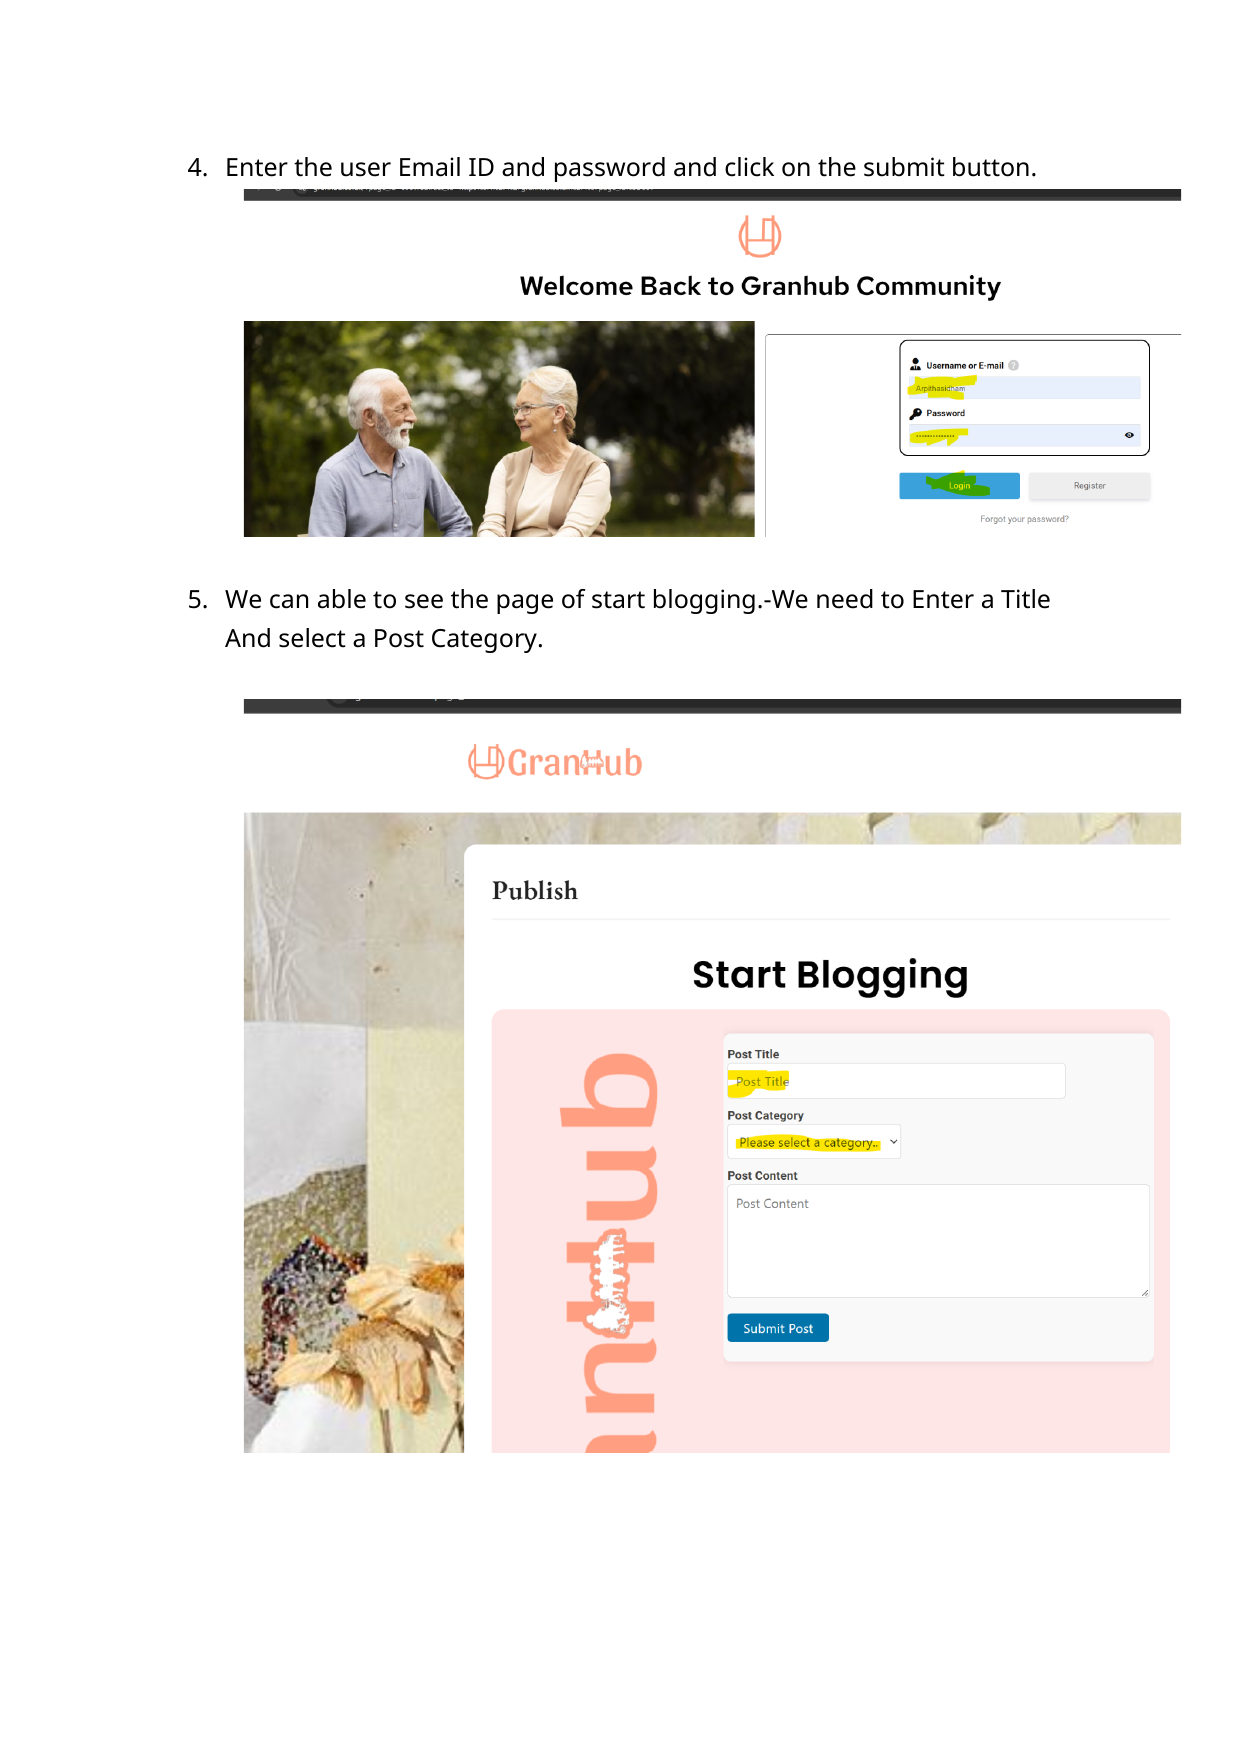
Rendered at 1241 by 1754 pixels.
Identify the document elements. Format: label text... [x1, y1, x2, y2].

list We can able to see the page of start blogging.-We need to Enter a Title And select a Post Category. [187, 581, 1090, 655]
list Enter the user Email ID and password and click on the submit button. [187, 150, 1090, 184]
